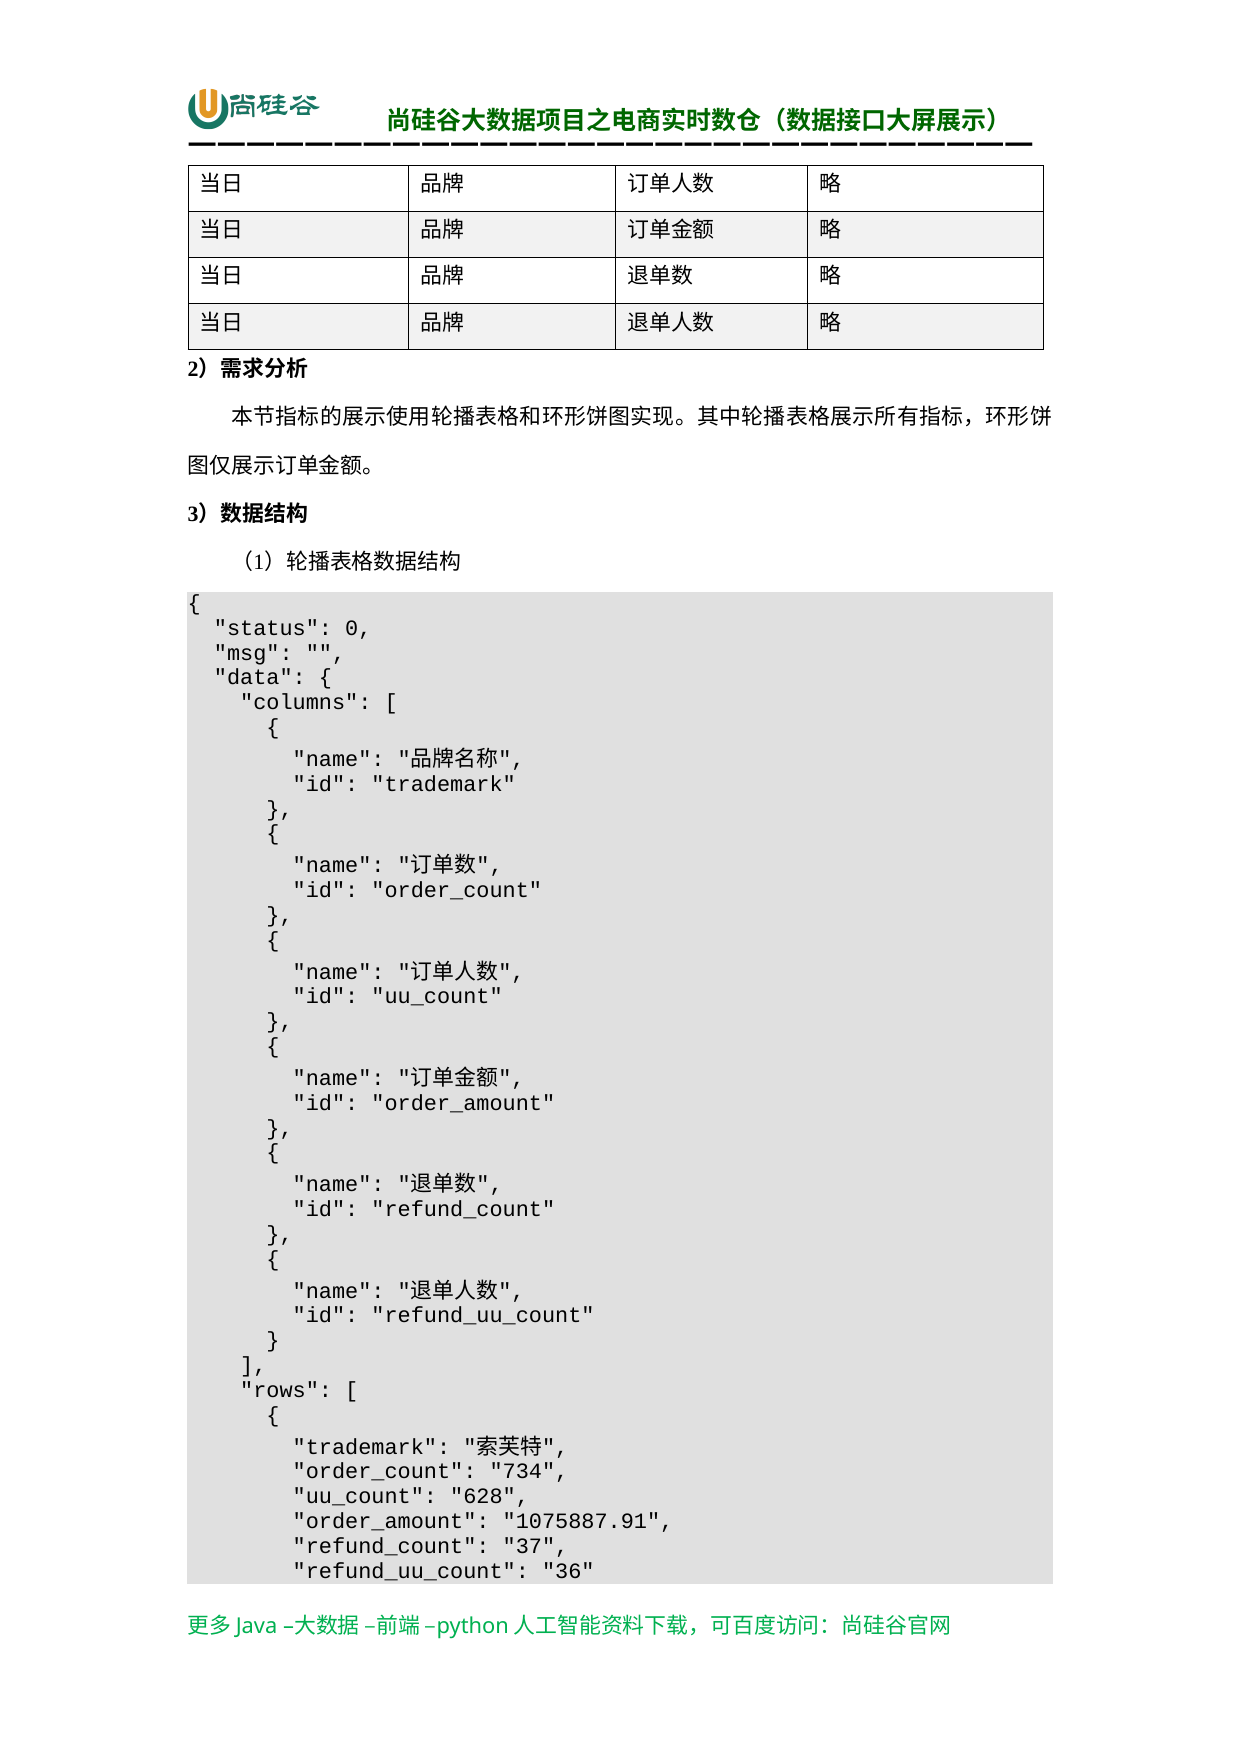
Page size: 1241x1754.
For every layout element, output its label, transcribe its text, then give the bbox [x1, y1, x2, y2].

text }, [187, 1223, 1053, 1248]
text ], [187, 1354, 1053, 1379]
text }, [187, 1010, 1053, 1035]
text "refund_uu_count": "36" [187, 1560, 1053, 1584]
text { [187, 716, 1053, 741]
text }, [187, 904, 1053, 929]
text "name": "品牌名称", [187, 741, 1053, 773]
text "trademark": "索芙特", [187, 1429, 1053, 1461]
picture [187, 88, 321, 130]
text 2）需求分析 [187, 350, 1053, 383]
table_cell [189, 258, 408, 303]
text "name": "退单人数", [187, 1273, 1053, 1305]
text "name": "订单数", [187, 847, 1053, 879]
text "name": "订单人数", [187, 954, 1053, 986]
text }, [187, 1117, 1053, 1142]
text } [187, 1329, 1053, 1354]
text "order_amount": "1075887.91", [187, 1510, 1053, 1535]
text "data": { [187, 667, 1053, 691]
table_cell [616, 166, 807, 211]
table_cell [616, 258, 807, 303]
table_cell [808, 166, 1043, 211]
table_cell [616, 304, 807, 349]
text "order_count": "734", [187, 1461, 1053, 1485]
text "id": "refund_uu_count" [187, 1305, 1053, 1329]
text （1）轮播表格数据结构 [187, 544, 1053, 576]
text "name": "退单数", [187, 1166, 1053, 1198]
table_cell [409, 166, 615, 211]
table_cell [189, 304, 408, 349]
text { [187, 1035, 1053, 1060]
text "id": "uu_count" [187, 986, 1053, 1010]
text "name": "订单金额", [187, 1060, 1053, 1092]
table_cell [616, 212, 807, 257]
text { [187, 929, 1053, 954]
text 3）数据结构 [187, 496, 1053, 528]
text { [187, 1248, 1053, 1273]
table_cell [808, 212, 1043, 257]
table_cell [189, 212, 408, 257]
text "id": "order_count" [187, 879, 1053, 904]
text "id": "trademark" [187, 773, 1053, 798]
text 本节指标的展示使用轮播表格和环形饼图实现。其中轮播表格展示所有指标，环形饼图仅展示订单金额。 [187, 398, 1053, 480]
text "status": 0, [187, 617, 1053, 642]
text "uu_count": "628", [187, 1485, 1053, 1510]
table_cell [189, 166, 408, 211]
text "columns": [ [187, 691, 1053, 716]
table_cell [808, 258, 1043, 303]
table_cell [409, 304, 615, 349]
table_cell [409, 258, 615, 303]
text }, [187, 798, 1053, 822]
text { [187, 1142, 1053, 1166]
text { [187, 592, 1053, 617]
text { [187, 1404, 1053, 1429]
text "refund_count": "37", [187, 1535, 1053, 1560]
text "id": "order_amount" [187, 1092, 1053, 1117]
text "msg": "", [187, 642, 1053, 667]
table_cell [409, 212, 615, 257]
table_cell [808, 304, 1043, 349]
text "rows": [ [187, 1379, 1053, 1404]
text { [187, 822, 1053, 847]
text "id": "refund_count" [187, 1198, 1053, 1223]
